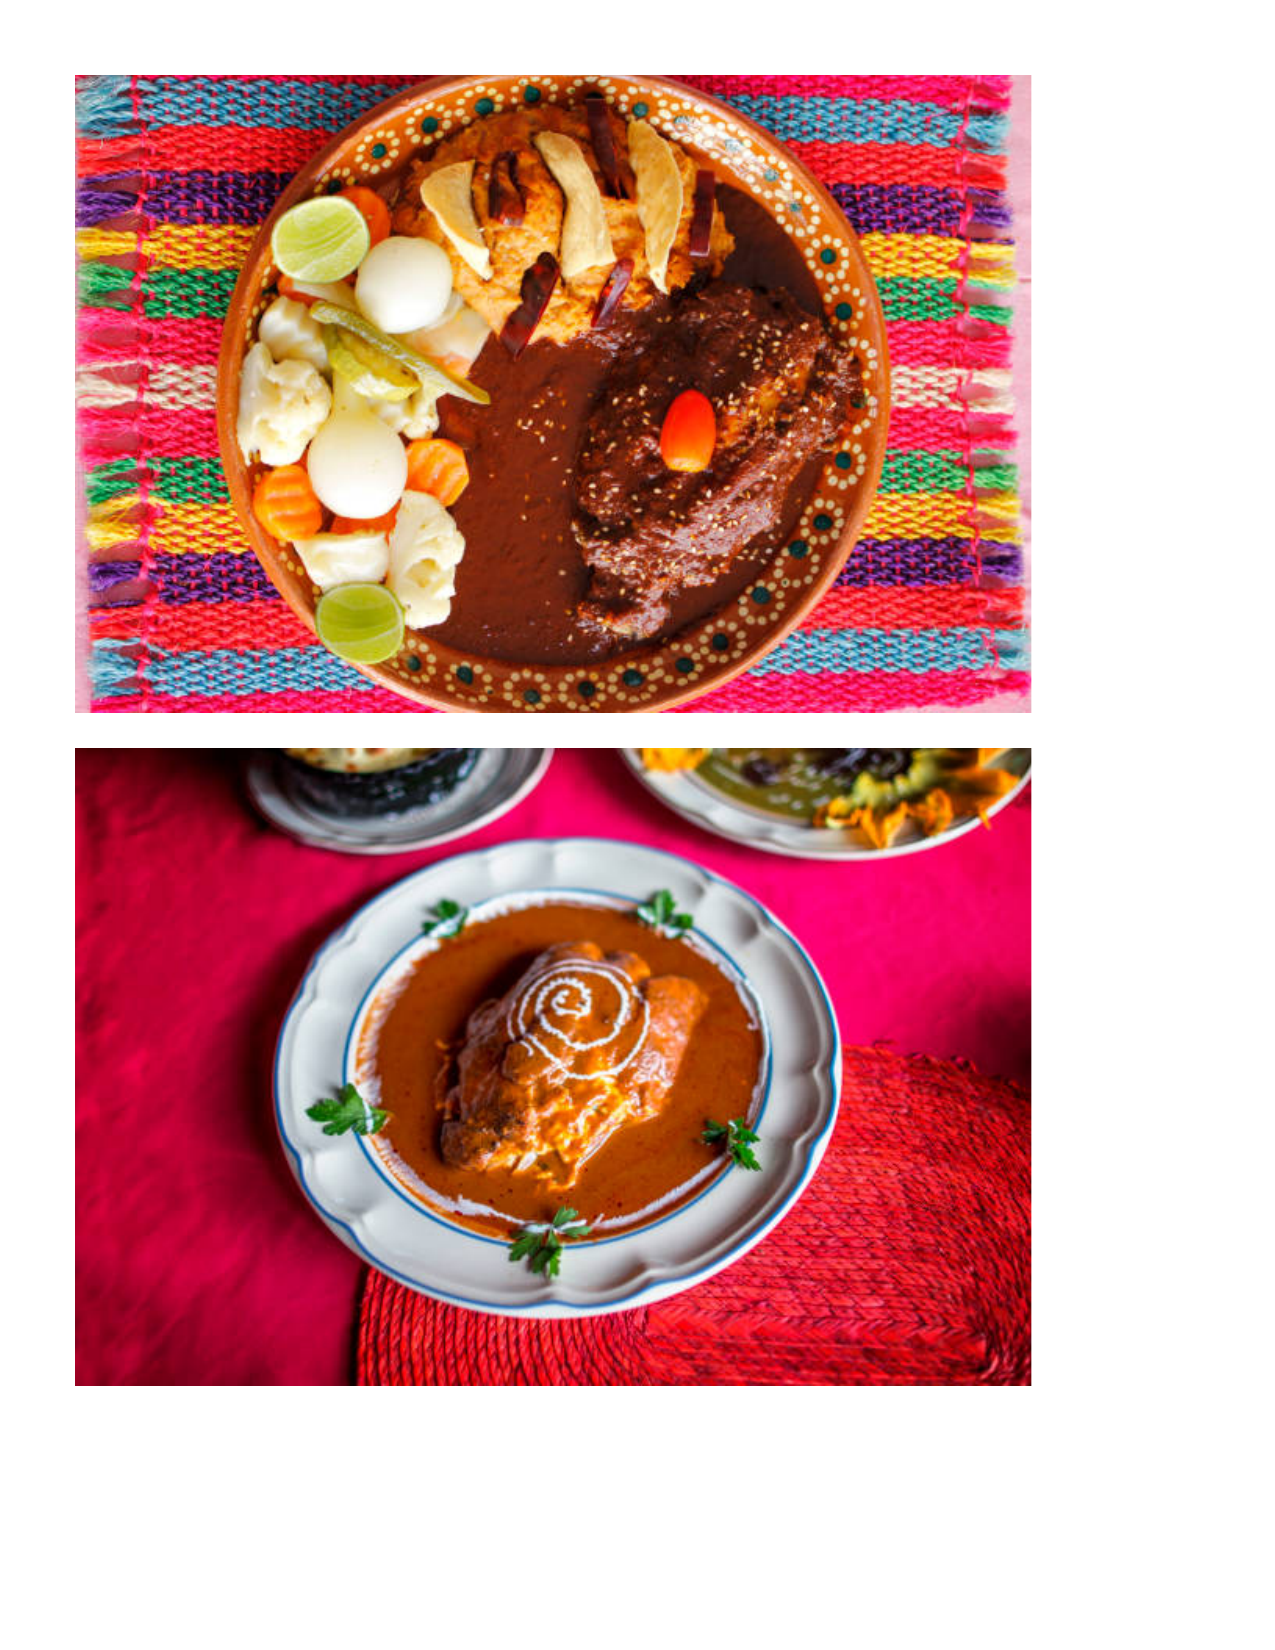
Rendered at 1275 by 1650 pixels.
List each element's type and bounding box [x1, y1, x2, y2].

picture [75, 748, 1032, 1386]
picture [75, 75, 1032, 713]
